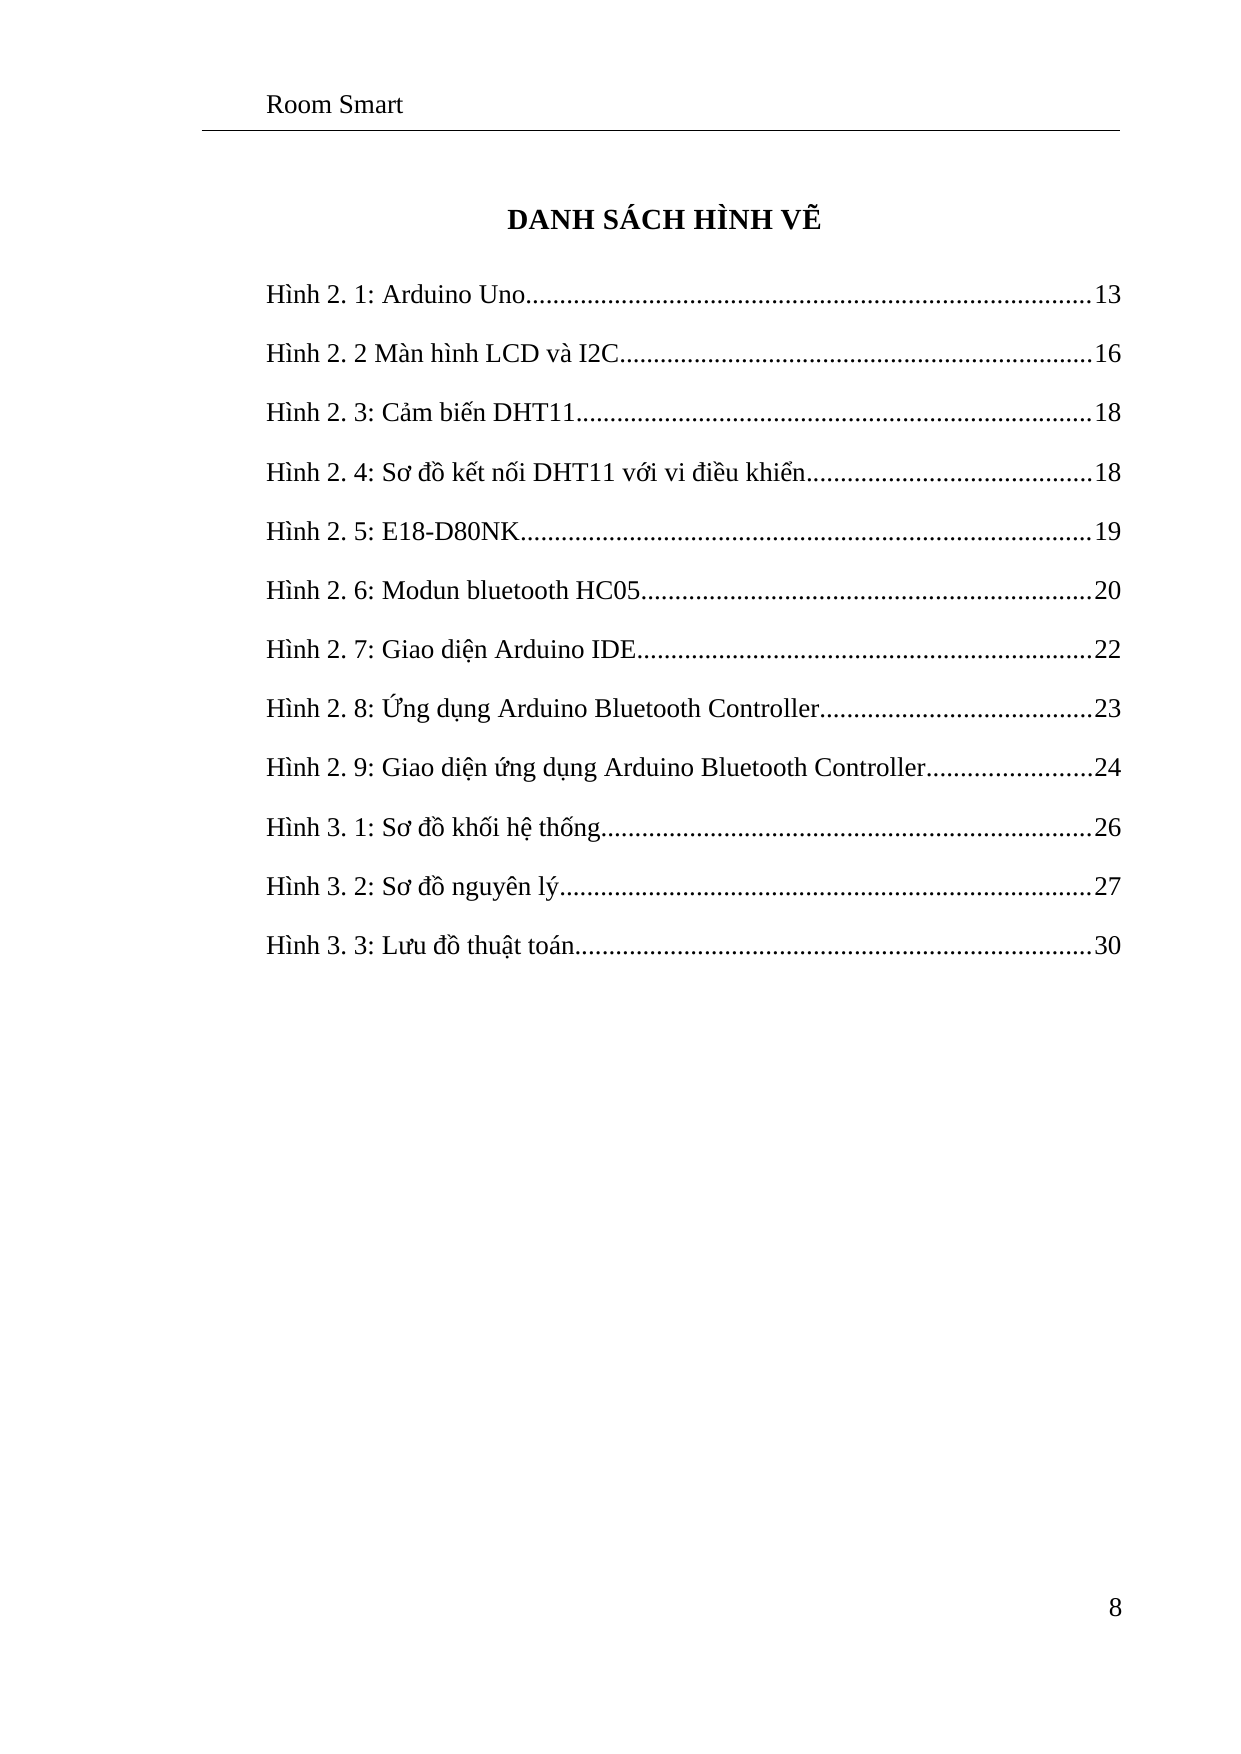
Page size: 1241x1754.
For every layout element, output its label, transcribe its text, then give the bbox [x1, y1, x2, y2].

text Hình 3. 3: Lưu đồ thuật toán 30 [207, 929, 1122, 960]
text Hình 2. 7: Giao diện Arduino IDE 22 [207, 633, 1122, 664]
text Hình 2. 8: Ứng dụng Arduino Bluetooth Controller 23 [207, 692, 1122, 723]
text Hình 2. 4: Sơ đồ kết nối DHT11 với vi điều khiển 18 [207, 456, 1122, 487]
text Hình 2. 1: Arduino Uno 13 [207, 278, 1122, 309]
text Hình 2. 5: E18-D80NK 19 [207, 515, 1122, 546]
text Hình 3. 1: Sơ đồ khối hệ thống 26 [207, 811, 1122, 842]
text Hình 2. 3: Cảm biến DHT11 18 [207, 397, 1122, 428]
text Hình 3. 2: Sơ đồ nguyên lý 27 [207, 870, 1122, 901]
text Hình 2. 9: Giao diện ứng dụng Arduino Bluetooth Controller 24 [207, 752, 1122, 783]
text Hình 2. 6: Modun bluetooth HC05 20 [207, 574, 1122, 605]
text Hình 2. 2 Màn hình LCD và I2C 16 [207, 337, 1122, 368]
text DANH SÁCH HÌNH VẼ [207, 202, 1122, 236]
